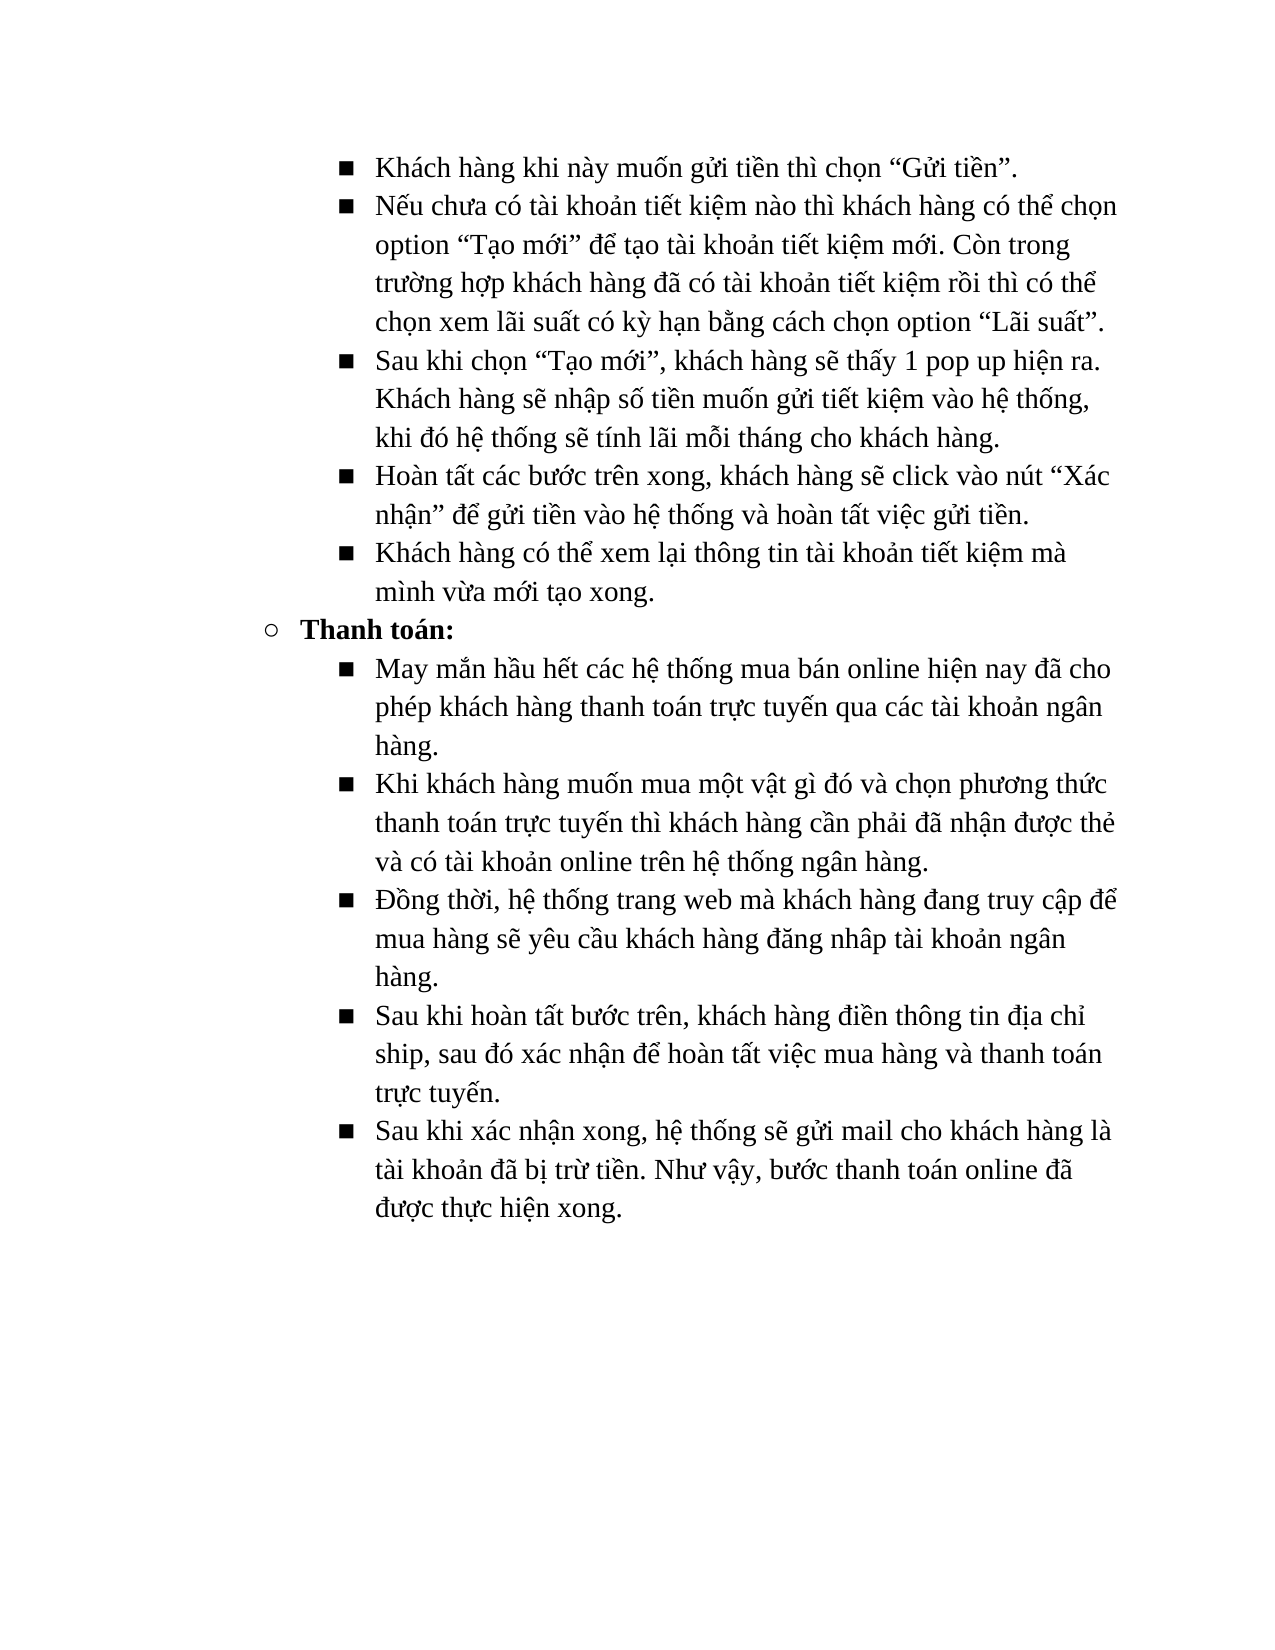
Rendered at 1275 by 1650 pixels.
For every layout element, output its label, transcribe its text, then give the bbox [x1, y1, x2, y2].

list Khách hàng khi này muốn gửi tiền thì chọn “Gửi tiền”. [337, 150, 1125, 183]
list Hoàn tất các bước trên xong, khách hàng sẽ click vào nút “Xác nhận” để gửi tiền vào hệ thống và hoàn tất việc gửi tiền. [337, 458, 1125, 530]
list Khi khách hàng muốn mua một vật gì đó và chọn phương thức thanh toán trực tuyến thì khách hàng cần phải đã nhận được thẻ và có tài khoản online trên hệ thống ngân hàng. [337, 767, 1125, 877]
list Sau khi chọn “Tạo mới”, khách hàng sẽ thấy 1 pop up hiện ra. Khách hàng sẽ nhập số tiền muốn gửi tiết kiệm vào hệ thống, khi đó hệ thống sẽ tính lãi mỗi tháng cho khách hàng. [337, 343, 1125, 453]
list Sau khi hoàn tất bước trên, khách hàng điền thông tin địa chỉ ship, sau đó xác nhận để hoàn tất việc mua hàng và thanh toán trực tuyến. [337, 998, 1125, 1108]
list Khách hàng có thể xem lại thông tin tài khoản tiết kiệm mà mình vừa mới tạo xong. [337, 535, 1125, 607]
list Sau khi xác nhận xong, hệ thống sẽ gửi mail cho khách hàng là tài khoản đã bị trừ tiền. Như vậy, bước thanh toán online đã được thực hiện xong. [337, 1113, 1125, 1224]
list May mắn hầu hết các hệ thống mua bán online hiện nay đã cho phép khách hàng thanh toán trực tuyến qua các tài khoản ngân hàng. [337, 651, 1125, 762]
list Thanh toán: [262, 612, 1125, 646]
list Nếu chưa có tài khoản tiết kiệm nào thì khách hàng có thể chọn option “Tạo mới” để tạo tài khoản tiết kiệm mới. Còn trong trường hợp khách hàng đã có tài khoản tiết kiệm rồi thì có thể chọn xem lãi suất có kỳ hạn bằng cách chọn option “Lãi suất”. [337, 188, 1125, 338]
list Đồng thời, hệ thống trang web mà khách hàng đang truy cập để mua hàng sẽ yêu cầu khách hàng đăng nhâp tài khoản ngân hàng. [337, 882, 1125, 993]
